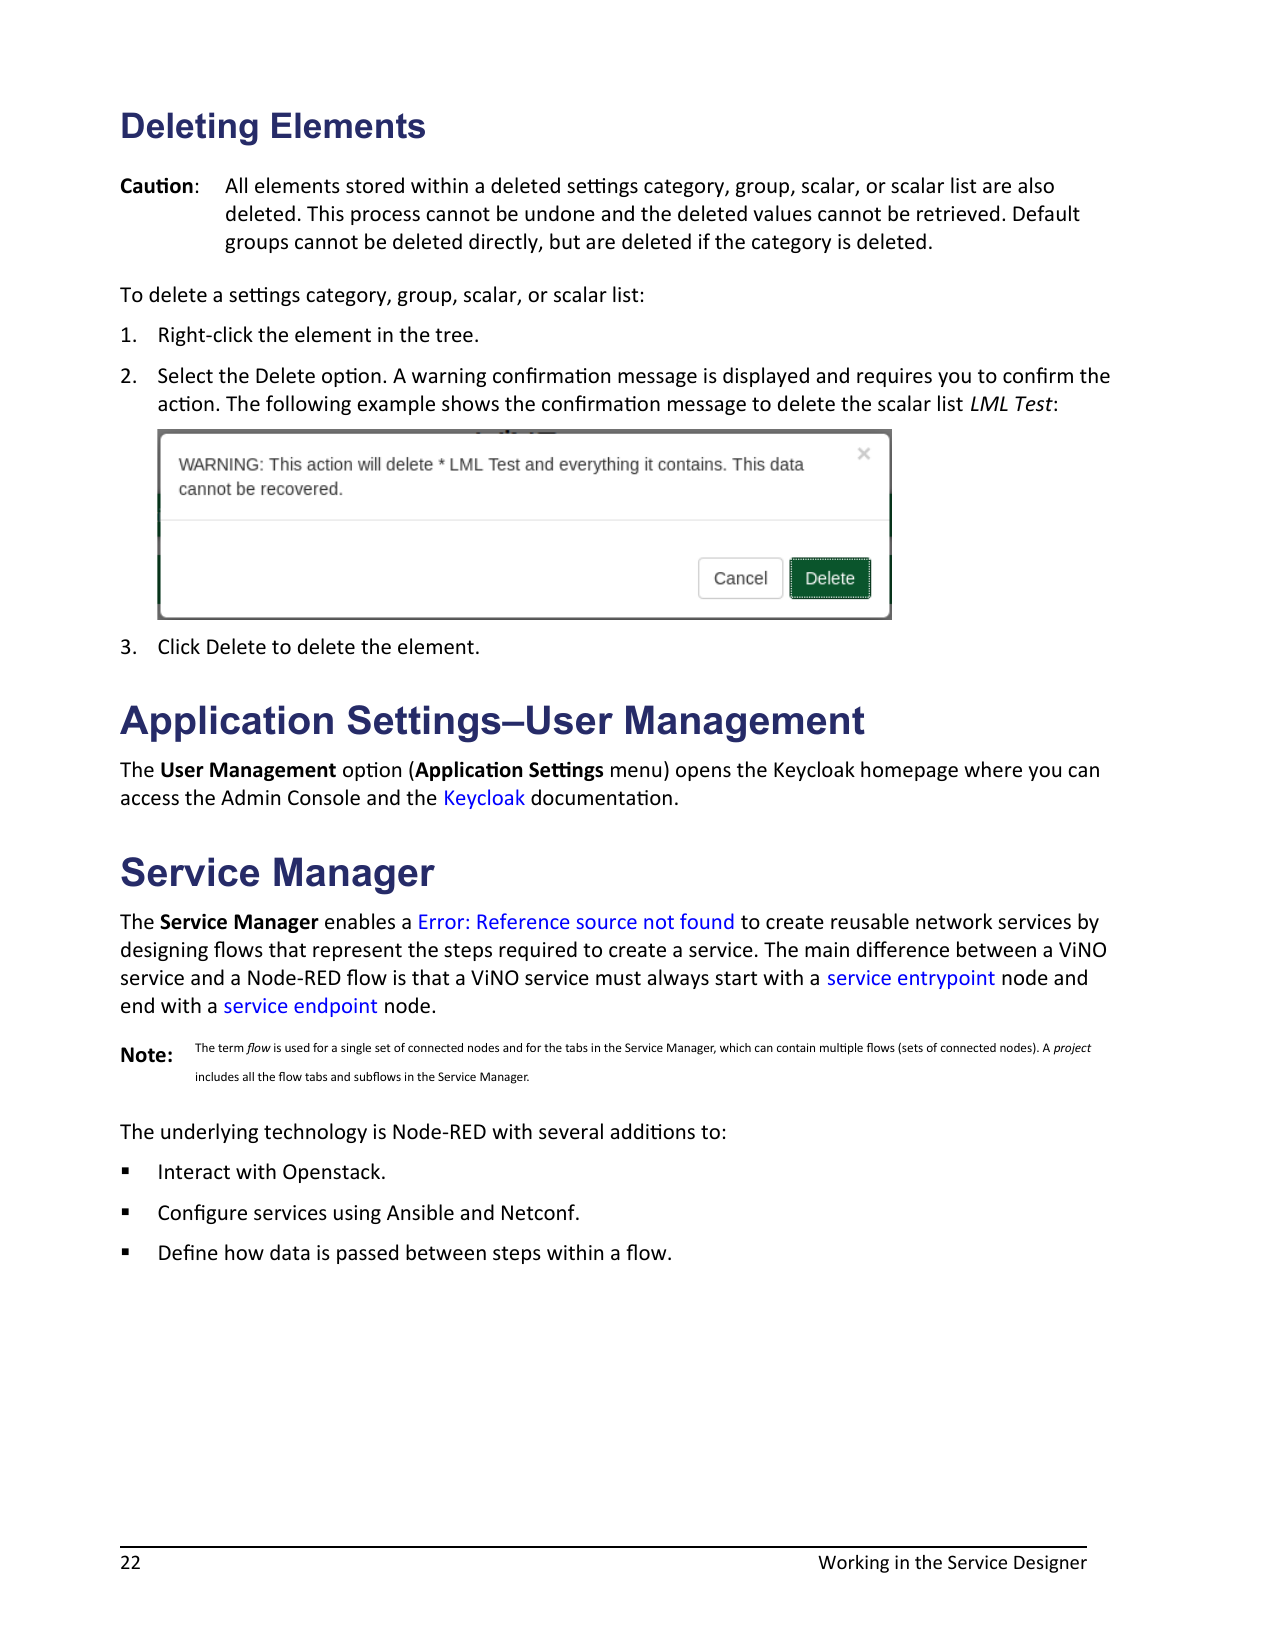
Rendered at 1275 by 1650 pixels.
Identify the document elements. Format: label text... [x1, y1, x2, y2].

text To delete a settings category, group, scalar, or scalar list: [120, 280, 1125, 308]
list Interact with Openstack. [120, 1157, 1125, 1186]
subtitle Deleting Elements [120, 105, 1125, 146]
text Caution: All elements stored within a deleted settings category, group, scalar, or scalar list are also deleted. This process cannot be undone and the deleted values cannot be retrieved. Default groups cannot be deleted directly, but are deleted if the category is deleted. [120, 171, 1125, 255]
text The term flow is used for a single set of connected nodes and for the tabs in the Service Manager, which can contain multiple flows (sets of connected nodes). A project includes all the flow tabs and subflows in the Service Manager. [120, 1040, 1125, 1096]
list Click Delete to delete the element. [120, 632, 1125, 660]
subtitle Application Settings–User Management [120, 697, 1125, 743]
text The underlying technology is Node-RED with several additions to: [120, 1117, 1125, 1145]
list Configure services using Ansible and Netconf. [120, 1198, 1125, 1226]
text The User Management option (Application Settings menu) opens the Keycloak homepage where you can access the Admin Console and the Keycloak documentation. [120, 756, 1125, 812]
subtitle Service Manager [120, 849, 1125, 895]
list Select the Delete option. A warning confirmation message is displayed and requires you to confirm the action. The following example shows the confirmation message to delete the scalar list LML Test: [120, 361, 1125, 417]
list Right-click the element in the tree. [120, 320, 1125, 348]
list Define how data is passed between steps within a flow. [120, 1238, 1125, 1267]
text The Service Manager enables a designer to create reusable network services by designing flows that represent the steps required to create a service. The main difference between a ViNO service and a Node-RED flow is that a ViNO service must always start with a service entrypoint node and end with a service endpoint node. [120, 907, 1125, 1019]
picture [157, 429, 892, 620]
